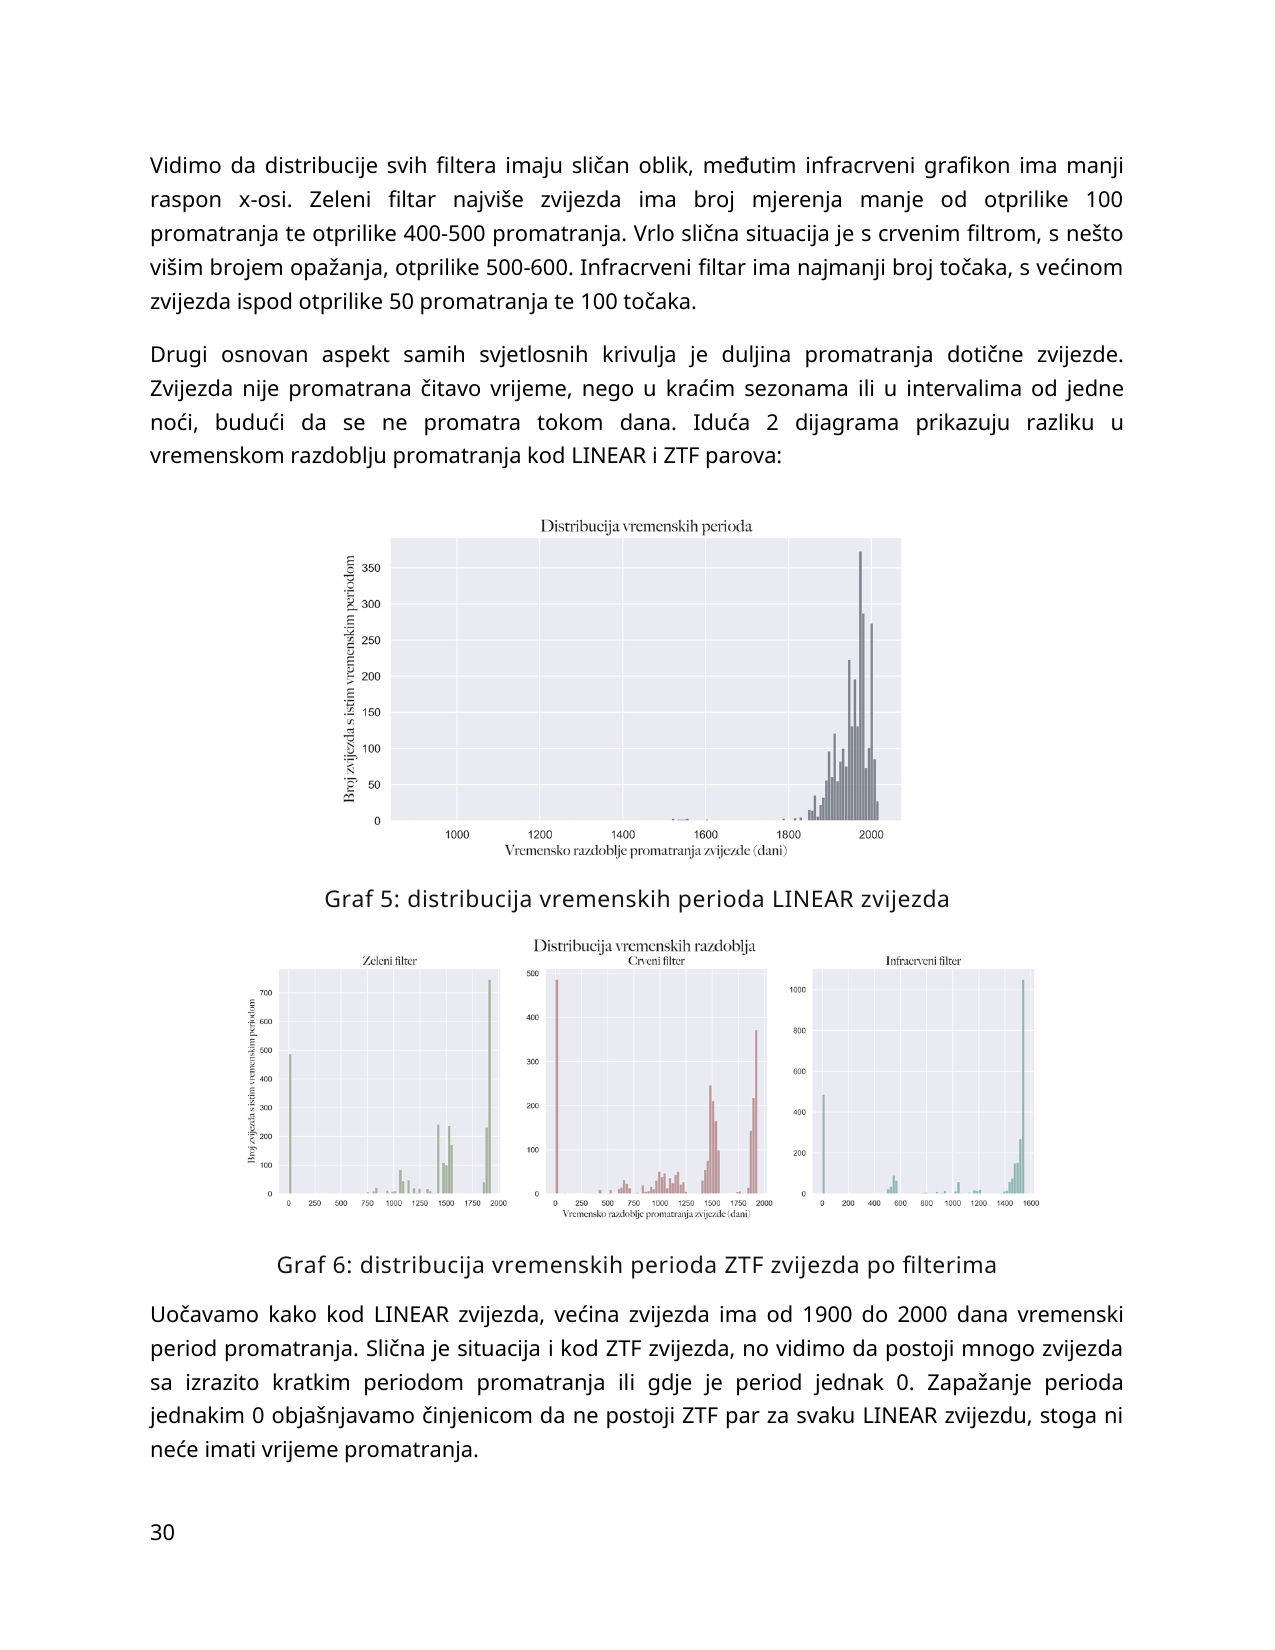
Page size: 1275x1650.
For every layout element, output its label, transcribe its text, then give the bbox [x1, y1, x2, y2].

text Drugi osnovan aspekt samih svjetlosnih krivulja je duljina promatranja dotične zvijezde. Zvijezda nije promatrana čitavo vrijeme, nego u kraćim sezonama ili u intervalima od jedne noći, budući da se ne promatra tokom dana. Iduća 2 dijagrama prikazuju razliku u vremenskom razdoblju promatranja kod LINEAR i ZTF parova: [150, 338, 1125, 470]
picture [307, 493, 968, 861]
picture [227, 933, 1048, 1226]
text Graf 5: distribucija vremenskih perioda LINEAR zvijezda [150, 883, 1125, 914]
text Vidimo da distribucije svih filtera imaju sličan oblik, međutim infracrveni grafikon ima manji raspon x-osi. Zeleni filtar najviše zvijezda ima broj mjerenja manje od otprilike 100 promatranja te otprilike 400-500 promatranja. Vrlo slična situacija je s crvenim filtrom, s nešto višim brojem opažanja, otprilike 500-600. Infracrveni filtar ima najmanji broj točaka, s većinom zvijezda ispod otprilike 50 promatranja te 100 točaka. [150, 150, 1125, 316]
text Graf 6: distribucija vremenskih perioda ZTF zvijezda po filterima [150, 1248, 1125, 1280]
text Uočavamo kako kod LINEAR zvijezda, većina zvijezda ima od 1900 do 2000 dana vremenski period promatranja. Slična je situacija i kod ZTF zvijezda, no vidimo da postoji mnogo zvijezda sa izrazito kratkim periodom promatranja ili gdje je period jednak 0. Zapažanje perioda jednakim 0 objašnjavamo činjenicom da ne postoji ZTF par za svaku LINEAR zvijezdu, stoga ni neće imati vrijeme promatranja. [150, 1298, 1125, 1464]
